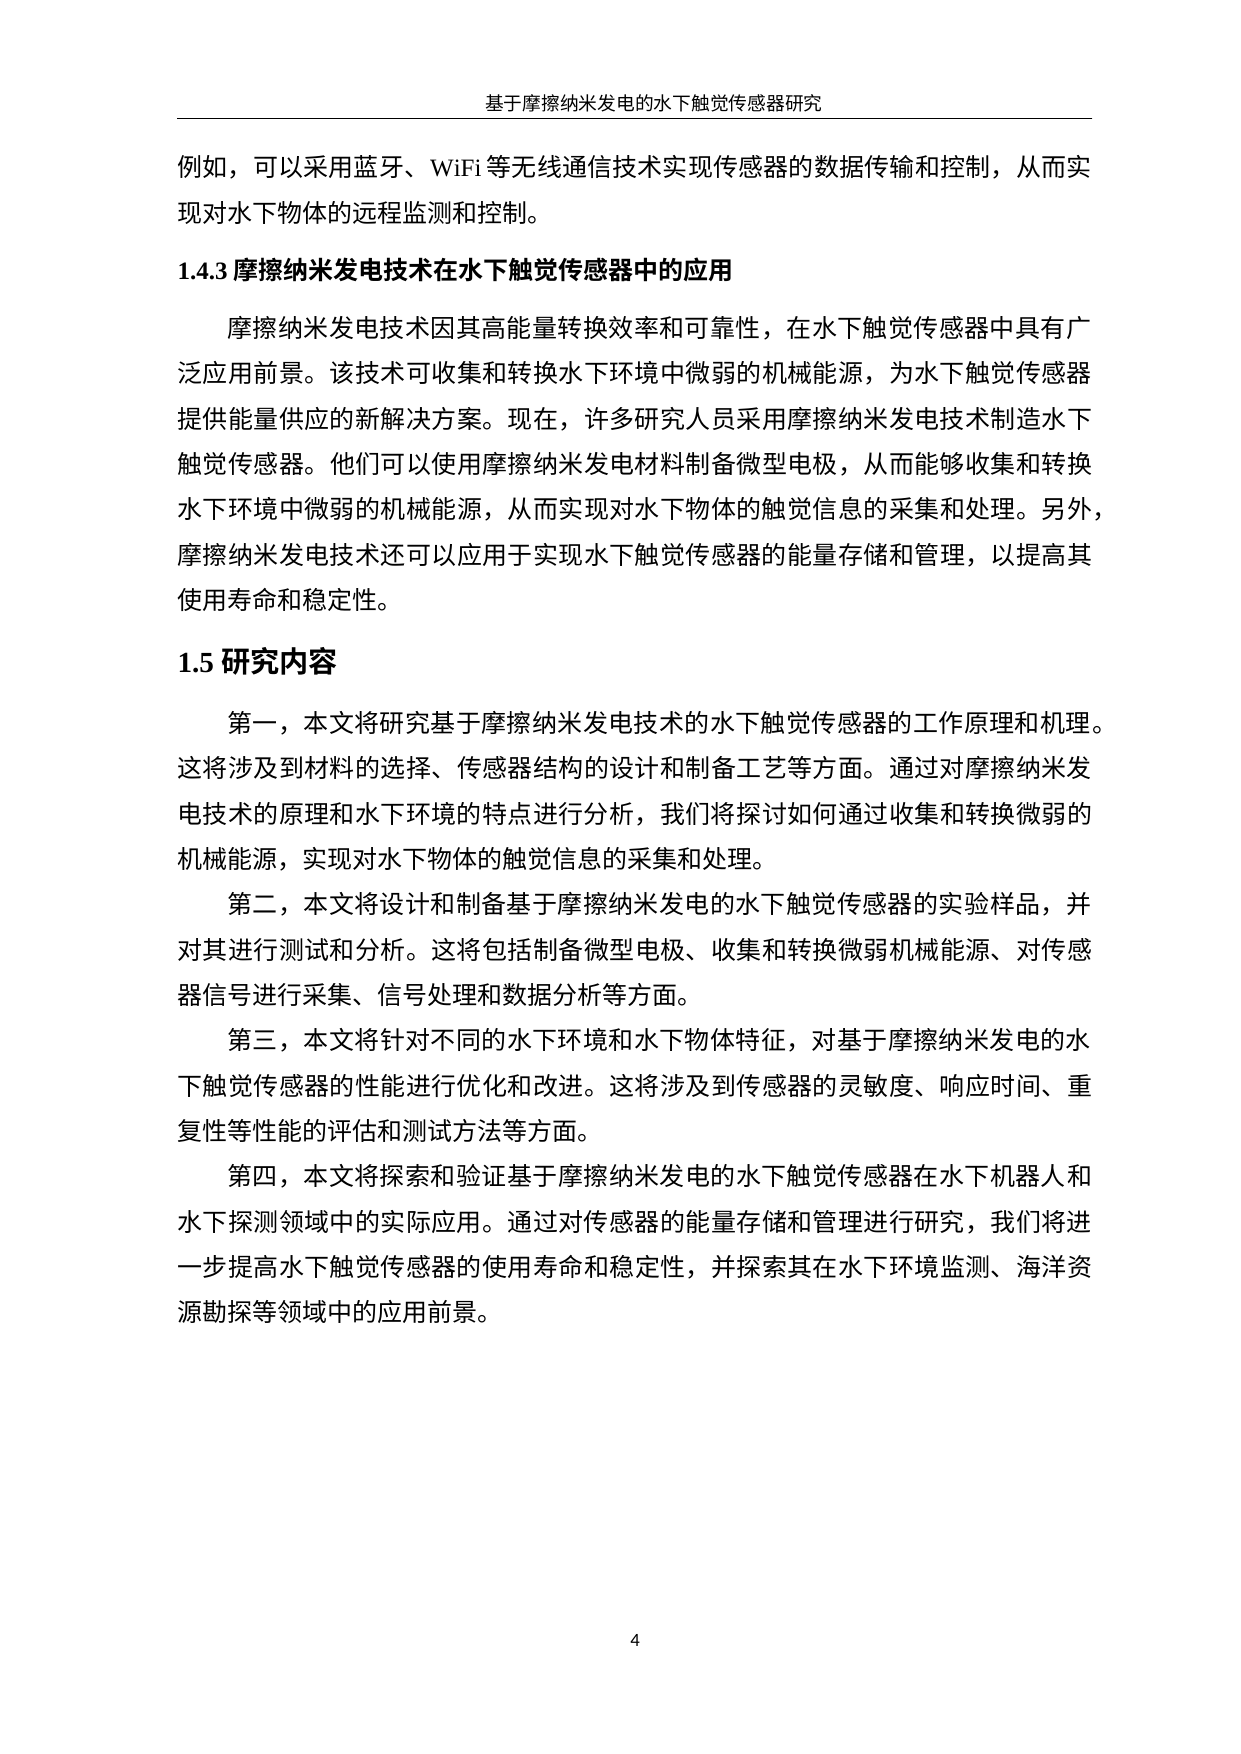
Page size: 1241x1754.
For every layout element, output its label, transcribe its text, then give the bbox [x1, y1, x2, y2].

subtitle 1.4.3 摩擦纳米发电技术在水下触觉传感器中的应用 [177, 251, 1092, 287]
text 摩擦纳米发电技术因其高能量转换效率和可靠性，在水下触觉传感器中具有广泛应用前景。该技术可收集和转换水下环境中微弱的机械能源，为水下触觉传感器提供能量供应的新解决方案。现在，许多研究人员采用摩擦纳米发电技术制造水下触觉传感器。他们可以使用摩擦纳米发电材料制备微型电极，从而能够收集和转换水下环境中微弱的机械能源，从而实现对水下物体的触觉信息的采集和处理。另外，摩擦纳米发电技术还可以应用于实现水下触觉传感器的能量存储和管理，以提高其使用寿命和稳定性。 [177, 309, 1092, 617]
text 第四，本文将探索和验证基于摩擦纳米发电的水下触觉传感器在水下机器人和水下探测领域中的实际应用。通过对传感器的能量存储和管理进行研究，我们将进一步提高水下触觉传感器的使用寿命和稳定性，并探索其在水下环境监测、海洋资源勘探等领域中的应用前景。 [177, 1157, 1092, 1329]
text 第二，本文将设计和制备基于摩擦纳米发电的水下触觉传感器的实验样品，并对其进行测试和分析。这将包括制备微型电极、收集和转换微弱机械能源、对传感器信号进行采集、信号处理和数据分析等方面。 [177, 885, 1092, 1012]
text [177, 148, 1092, 229]
text 第三，本文将针对不同的水下环境和水下物体特征，对基于摩擦纳米发电的水下触觉传感器的性能进行优化和改进。这将涉及到传感器的灵敏度、响应时间、重复性等性能的评估和测试方法等方面。 [177, 1021, 1092, 1148]
text 1.5 研究内容 [177, 638, 1092, 681]
text 第一，本文将研究基于摩擦纳米发电技术的水下触觉传感器的工作原理和机理。这将涉及到材料的选择、传感器结构的设计和制备工艺等方面。通过对摩擦纳米发电技术的原理和水下环境的特点进行分析，我们将探讨如何通过收集和转换微弱的机械能源，实现对水下物体的触觉信息的采集和处理。 [177, 704, 1092, 876]
